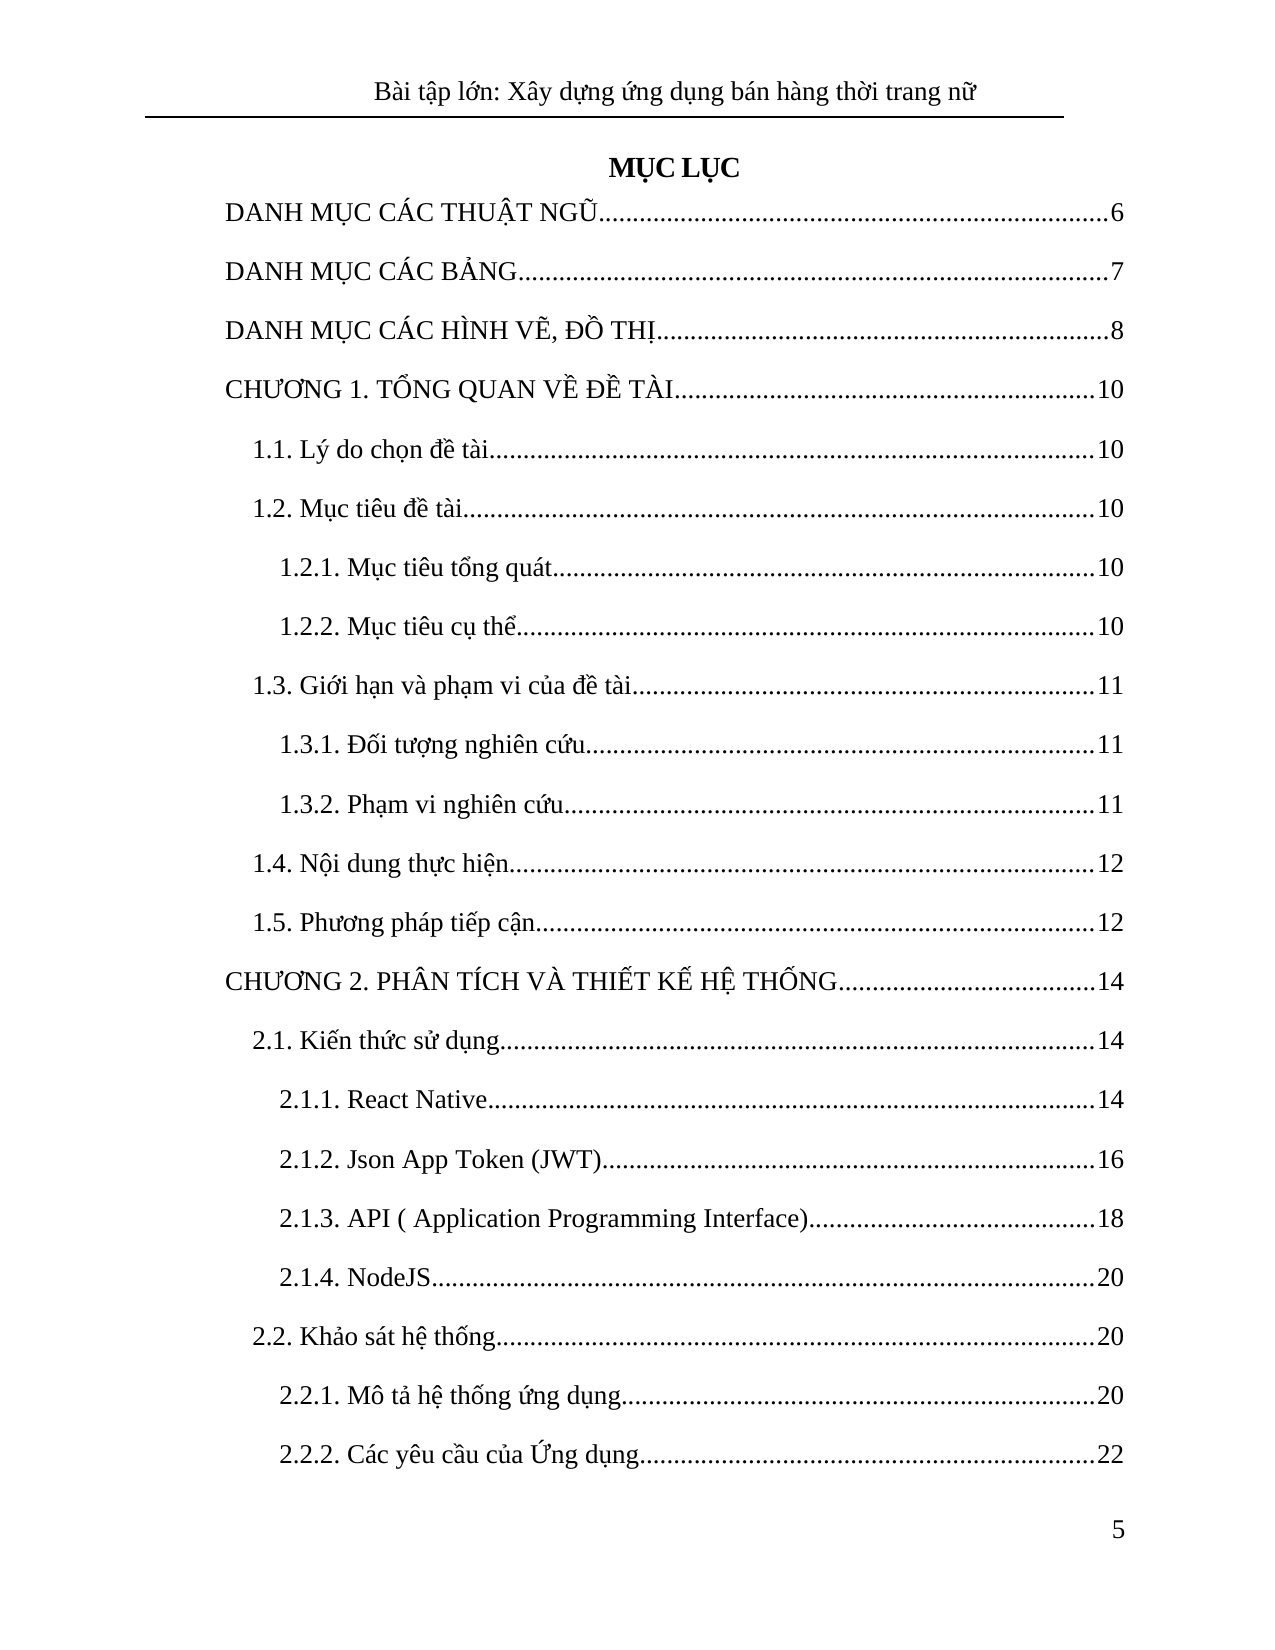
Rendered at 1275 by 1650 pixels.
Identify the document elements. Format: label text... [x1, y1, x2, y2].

text DANH MỤC CÁC BẢNG 7 [150, 255, 1125, 286]
text CHƯƠNG 1. TỔNG QUAN VỀ ĐỀ TÀI 10 [150, 373, 1125, 405]
text 1.3.2. Phạm vi nghiên cứu 11 [204, 788, 1125, 819]
text 1.3. Giới hạn và phạm vi của đề tài 11 [177, 669, 1125, 701]
text 2.2.2. Các yêu cầu của Ứng dụng 22 [204, 1438, 1125, 1470]
text 2.2. Khảo sát hệ thống 20 [177, 1320, 1125, 1351]
text 2.2.1. Mô tả hệ thống ứng dụng 20 [204, 1379, 1125, 1411]
text 2.1.2. Json App Token (JWT) 16 [204, 1143, 1125, 1174]
text 2.1.3. API ( Application Programming Interface) 18 [204, 1202, 1125, 1233]
text 1.1. Lý do chọn đề tài 10 [177, 433, 1125, 464]
text 1.5. Phương pháp tiếp cận 12 [177, 906, 1125, 937]
text 1.3.1. Đối tượng nghiên cứu 11 [204, 728, 1125, 760]
text 2.1.4. NodeJS 20 [204, 1261, 1125, 1292]
text 1.2.2. Mục tiêu cụ thể 10 [204, 610, 1125, 641]
text 2.1. Kiến thức sử dụng 14 [177, 1024, 1125, 1056]
title MỤC LỤC [150, 150, 1125, 183]
text DANH MỤC CÁC HÌNH VẼ, ĐỒ THỊ 8 [150, 314, 1125, 346]
text 1.2. Mục tiêu đề tài 10 [177, 492, 1125, 523]
text CHƯƠNG 2. PHÂN TÍCH VÀ THIẾT KẾ HỆ THỐNG 14 [150, 965, 1125, 996]
text 2.1.1. React Native 14 [204, 1083, 1125, 1115]
text 1.4. Nội dung thực hiện 12 [177, 847, 1125, 878]
text 1.2.1. Mục tiêu tổng quát 10 [204, 551, 1125, 582]
text DANH MỤC CÁC THUẬT NGŨ 6 [150, 196, 1125, 227]
